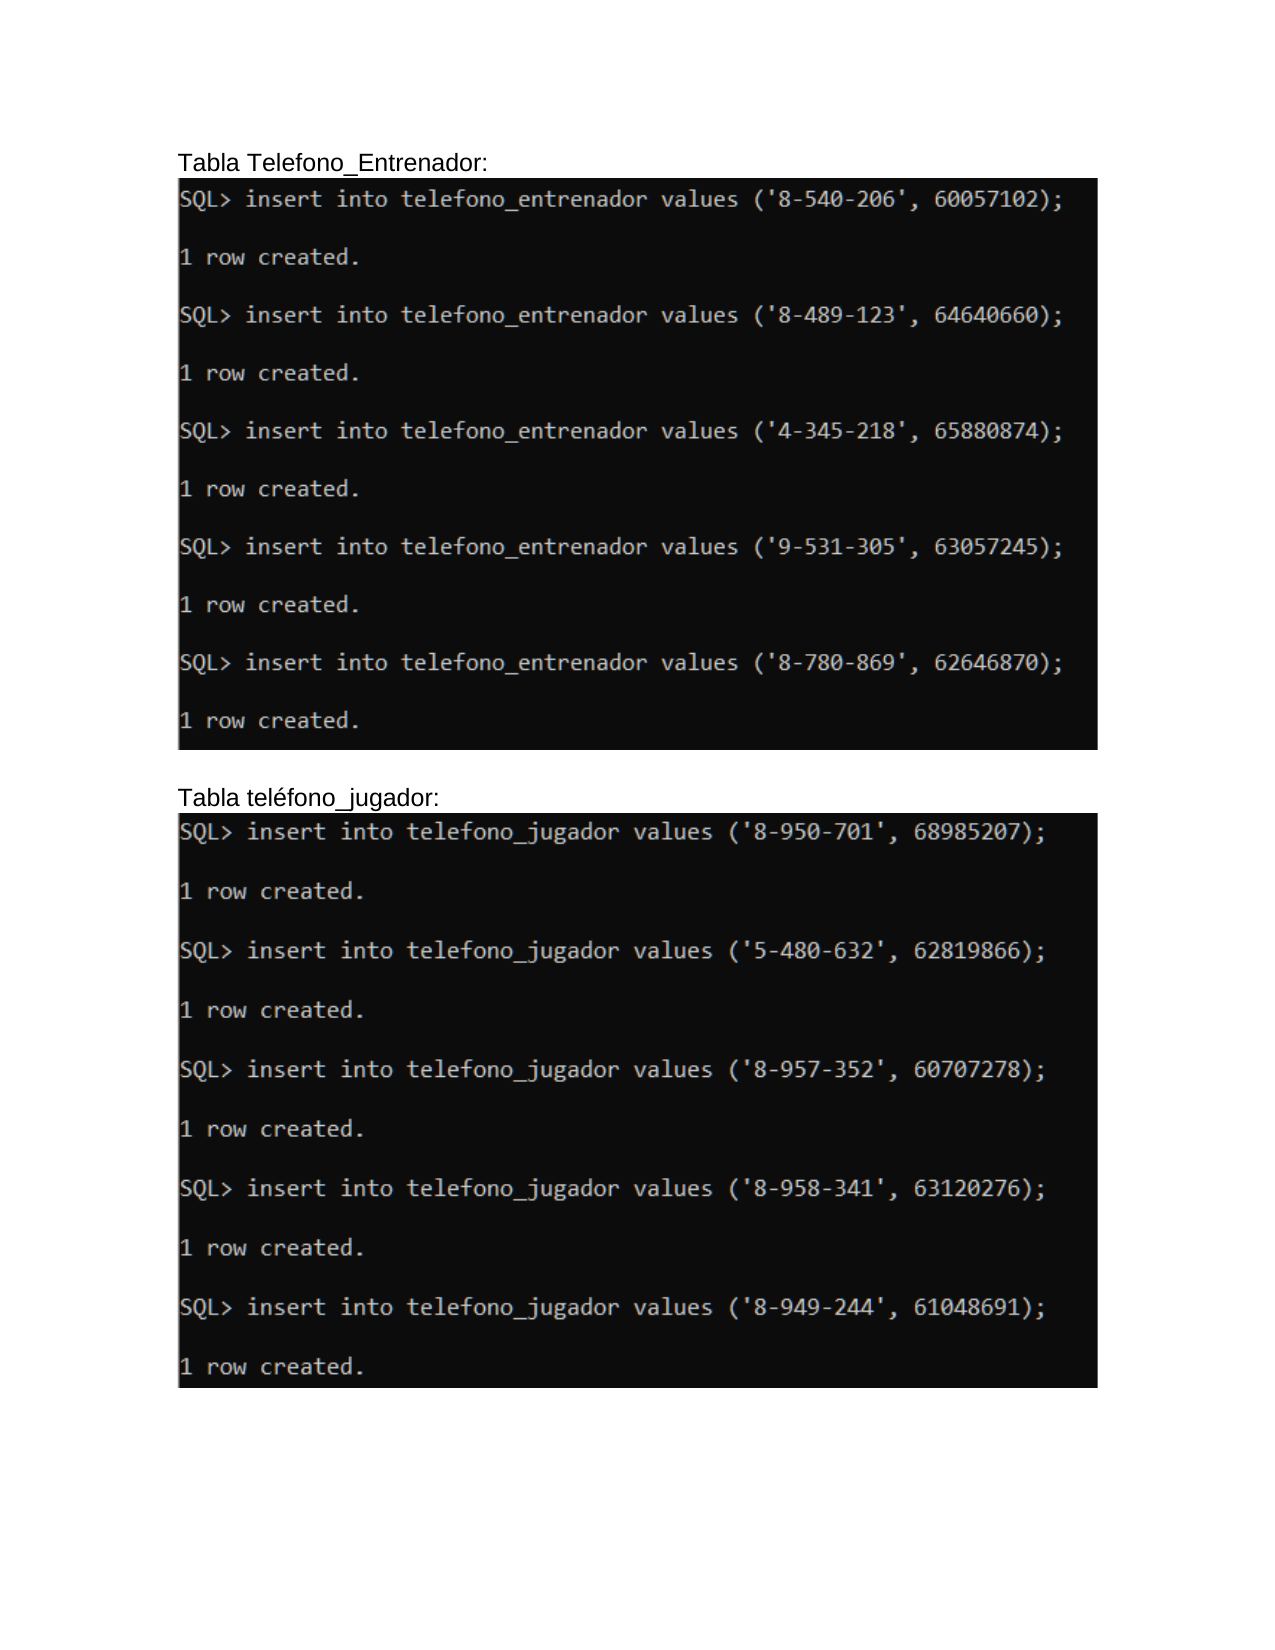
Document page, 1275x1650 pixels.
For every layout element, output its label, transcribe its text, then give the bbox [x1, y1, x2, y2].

text Tabla Telefono_Entrenador: [177, 148, 1098, 176]
text Tabla teléfono_jugador: [177, 783, 1098, 811]
picture [177, 813, 1098, 1388]
picture [177, 178, 1098, 750]
